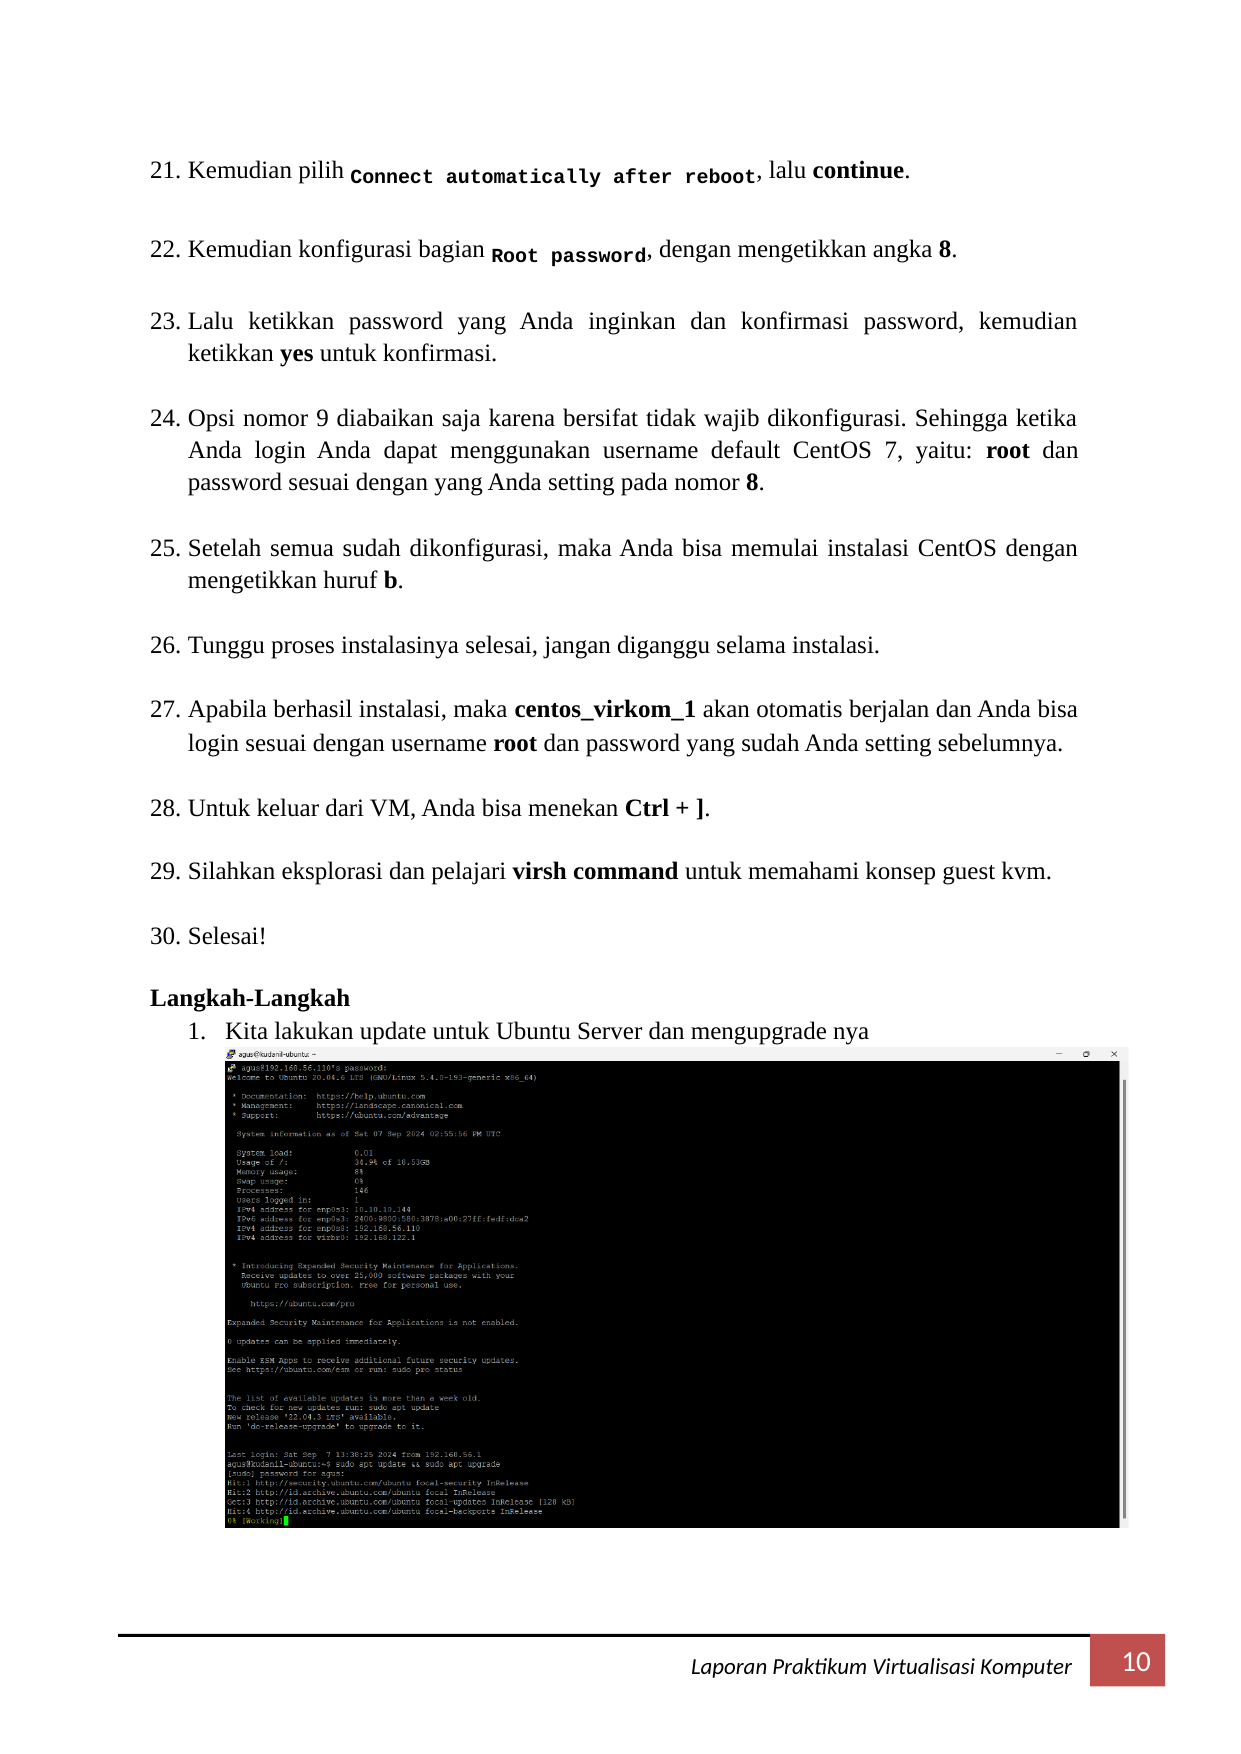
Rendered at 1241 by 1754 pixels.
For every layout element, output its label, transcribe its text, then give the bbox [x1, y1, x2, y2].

list Kemudian konfigurasi bagian Root password, dengan mengetikkan angka 8. [150, 229, 1078, 268]
list Apabila berhasil instalasi, maka centos_virkom_1 akan otomatis berjalan dan Anda bisa login sesuai dengan username root dan password yang sudah Anda setting sebelumnya. [150, 694, 1078, 756]
list Selesai! [150, 921, 1078, 950]
list Kemudian pilih Connect automatically after reboot, lalu continue. [150, 150, 1078, 189]
list Silahkan eksplorasi dan pelajari virsh command untuk memahami konsep guest kvm. [150, 856, 1078, 884]
list Opsi nomor 9 diabaikan saja karena bersifat tidak wajib dikonfigurasi. Sehingga ketika Anda login Anda dapat menggunakan username default CentOS 7, yaitu: root dan password sesuai dengan yang Anda setting pada nomor 8. [150, 403, 1078, 496]
text Langkah-Langkah [150, 983, 1078, 1012]
list Setelah semua sudah dikonfigurasi, maka Anda bisa memulai instalasi CentOS dengan mengetikkan huruf b. [150, 533, 1078, 594]
picture [225, 1047, 1129, 1528]
list Lalu ketikkan password yang Anda inginkan dan konfirmasi password, kemudian ketikkan yes untuk konfirmasi. [150, 306, 1078, 367]
list Kita lakukan update untuk Ubuntu Server dan mengupgrade nya [187, 1016, 1078, 1044]
list Tunggu proses instalasinya selesai, jangan diganggu selama instalasi. [150, 630, 1078, 658]
list Untuk keluar dari VM, Anda bisa menekan Ctrl + ]. [150, 793, 1078, 822]
